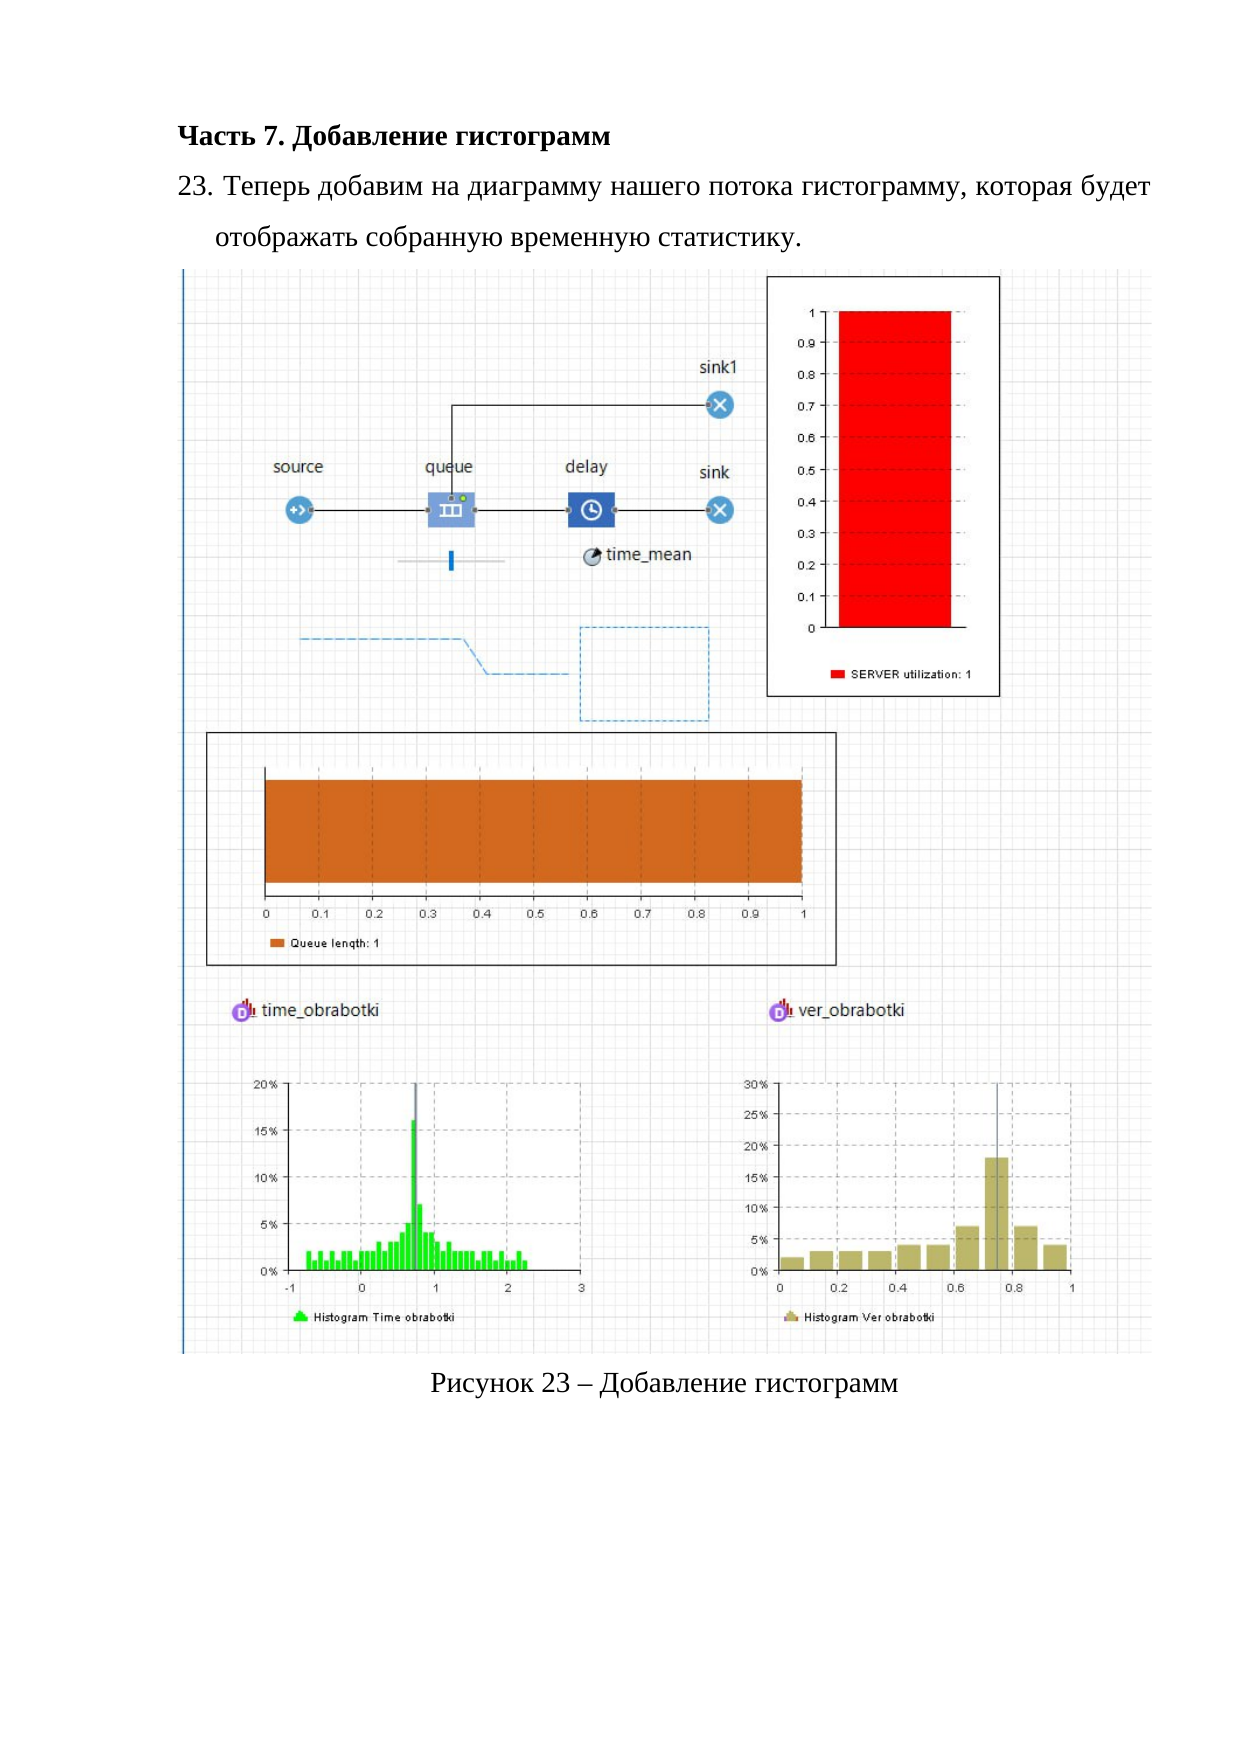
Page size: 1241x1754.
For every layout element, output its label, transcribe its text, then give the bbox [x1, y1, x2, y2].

subtitle Часть 7. Добавление гистограмм [177, 118, 1152, 152]
picture [177, 269, 1152, 1354]
list Теперь добавим на диаграмму нашего потока гистограмму, которая будет отображать собранную временную статистику. [177, 168, 1152, 252]
text Рисунок 23 – Добавление гистограмм [177, 1365, 1152, 1399]
